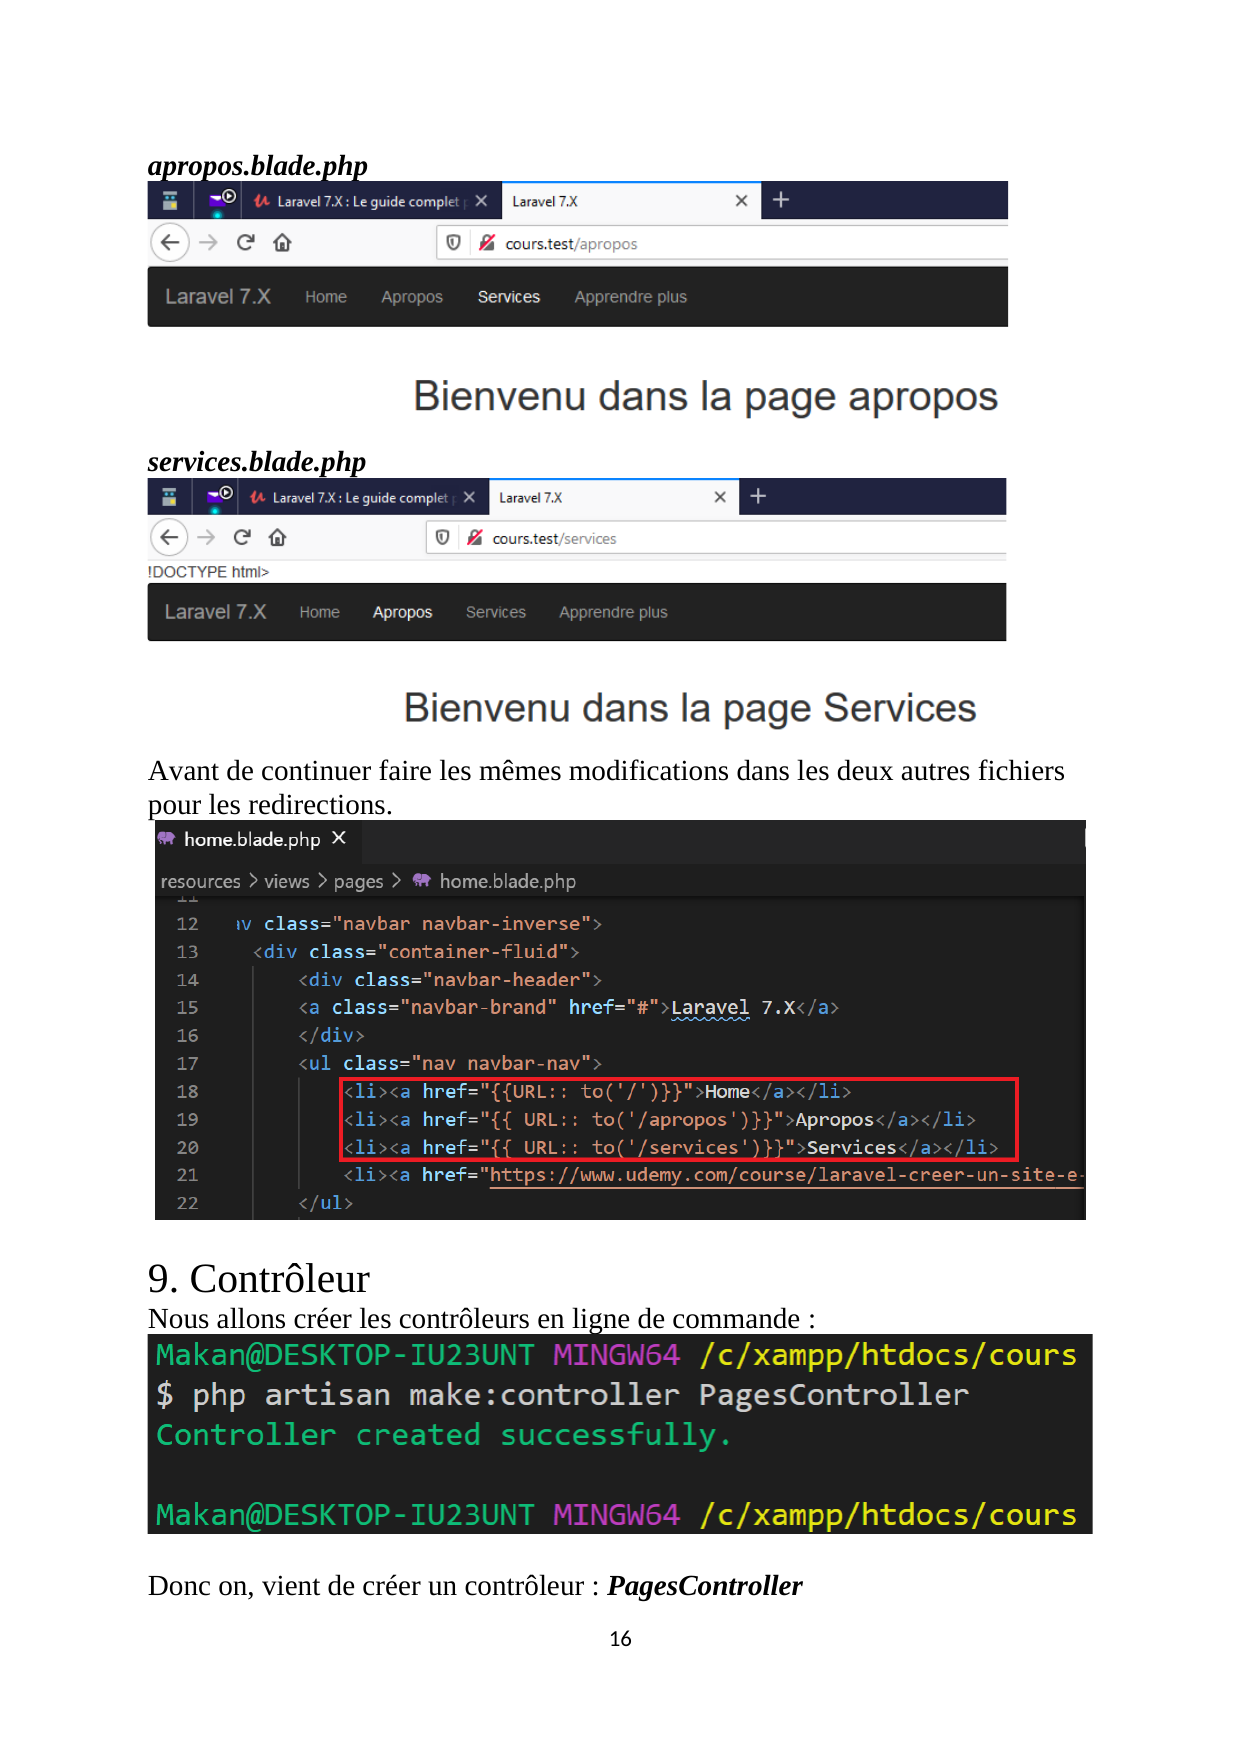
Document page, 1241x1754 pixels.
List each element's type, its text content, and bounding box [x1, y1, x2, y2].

text services.blade.php [148, 444, 1093, 478]
text Avant de continuer faire les mêmes modifications dans les deux autres fichiers pour les redirections. [148, 753, 1093, 820]
picture [155, 820, 1086, 1220]
picture [147, 1334, 1093, 1534]
text 9. Contrôleur [148, 1253, 1093, 1301]
picture [147, 181, 1009, 445]
picture [147, 478, 1007, 754]
text Donc on, vient de créer un contrôleur : PagesController [148, 1568, 1093, 1601]
text apropos.blade.php [148, 148, 1093, 181]
text Nous allons créer les contrôleurs en ligne de commande : [148, 1301, 1093, 1334]
